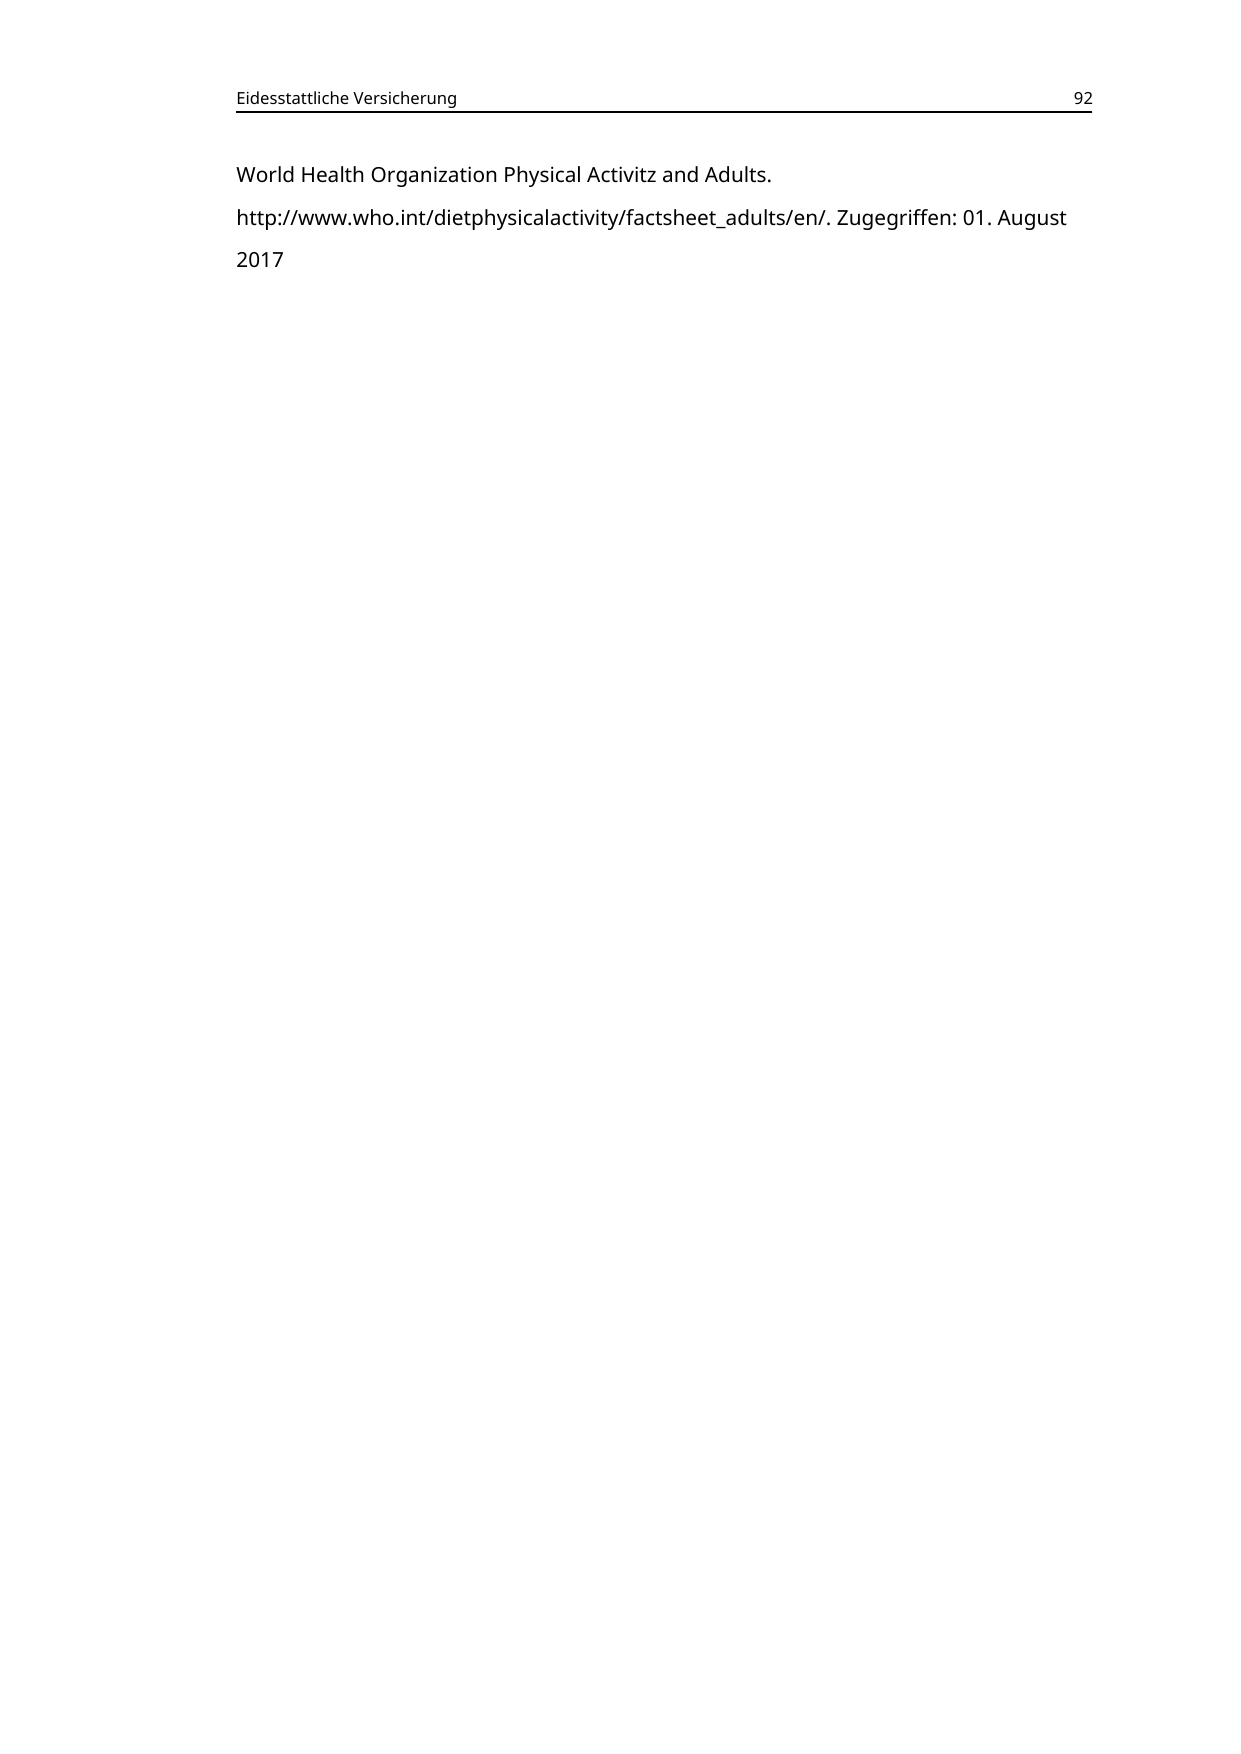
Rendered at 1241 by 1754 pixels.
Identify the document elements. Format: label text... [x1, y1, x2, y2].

text World Health Organization Physical Activitz and Adults. http://www.who.int/dietphysicalactivity/factsheet_adults/en/. Zugegriffen: 01. August 2017 [236, 160, 1092, 274]
